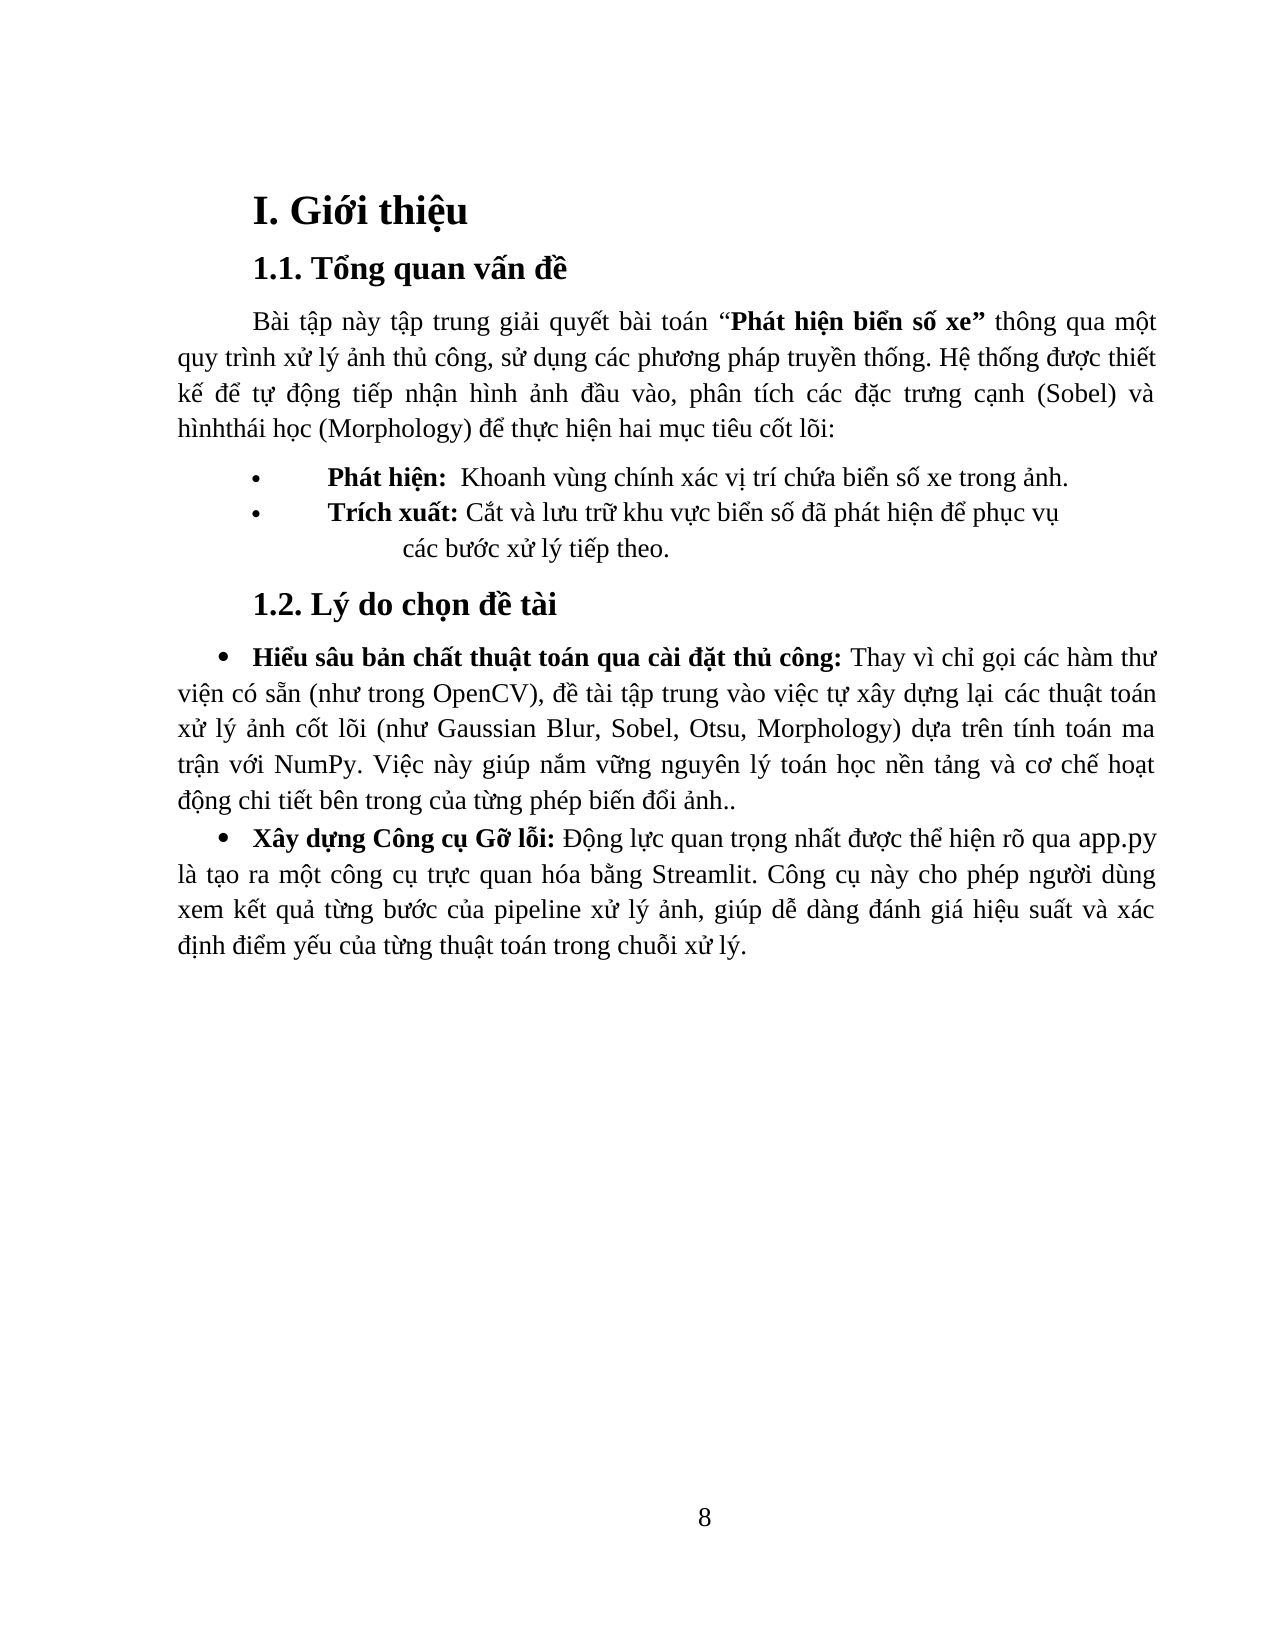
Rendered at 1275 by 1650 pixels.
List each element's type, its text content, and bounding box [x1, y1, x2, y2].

subtitle 1.2. Lý do chọn đề tài [177, 584, 1157, 623]
text Bài tập này tập trung giải quyết bài toán “Phát hiện biển số xe” thông qua một quy trình xử lý ảnh thủ công, sử dụng các phương pháp truyền thống. Hệ thống được thiết kế để tự động tiếp nhận hình ảnh đầu vào, phân tích các đặc trưng cạnh (Sobel) và hìnhthái học (Morphology) để thực hiện hai mục tiêu cốt lõi: [177, 305, 1157, 443]
list Xây dựng Công cụ Gỡ lỗi: Động lực quan trọng nhất được thể hiện rõ qua app.py là tạo ra một công cụ trực quan hóa bằng Streamlit. Công cụ này cho phép người dùng xem kết quả từng bước của pipeline xử lý ảnh, giúp dễ dàng đánh giá hiệu suất và xác định điểm yếu của từng thuật toán trong chuỗi xử lý. [177, 820, 1157, 961]
subtitle 1.1. Tổng quan vấn đề [177, 249, 1157, 287]
subtitle I. Giới thiệu [177, 185, 1157, 233]
list Trích xuất: Cắt và lưu trữ khu vực biển số đã phát hiện để phục vụ các bước xử lý tiếp theo. [177, 496, 1157, 563]
list Hiểu sâu bản chất thuật toán qua cài đặt thủ công: Thay vì chỉ gọi các hàm thư viện có sẵn (như trong OpenCV), đề tài tập trung vào việc tự xây dựng lại các thuật toán xử lý ảnh cốt lõi (như Gaussian Blur, Sobel, Otsu, Morphology) dựa trên tính toán ma trận với NumPy. Việc này giúp nắm vững nguyên lý toán học nền tảng và cơ chế hoạt động chi tiết bên trong của từng phép biến đổi ảnh.. [177, 641, 1157, 815]
list Phát hiện: Khoanh vùng chính xác vị trí chứa biển số xe trong ảnh. [177, 461, 1157, 492]
